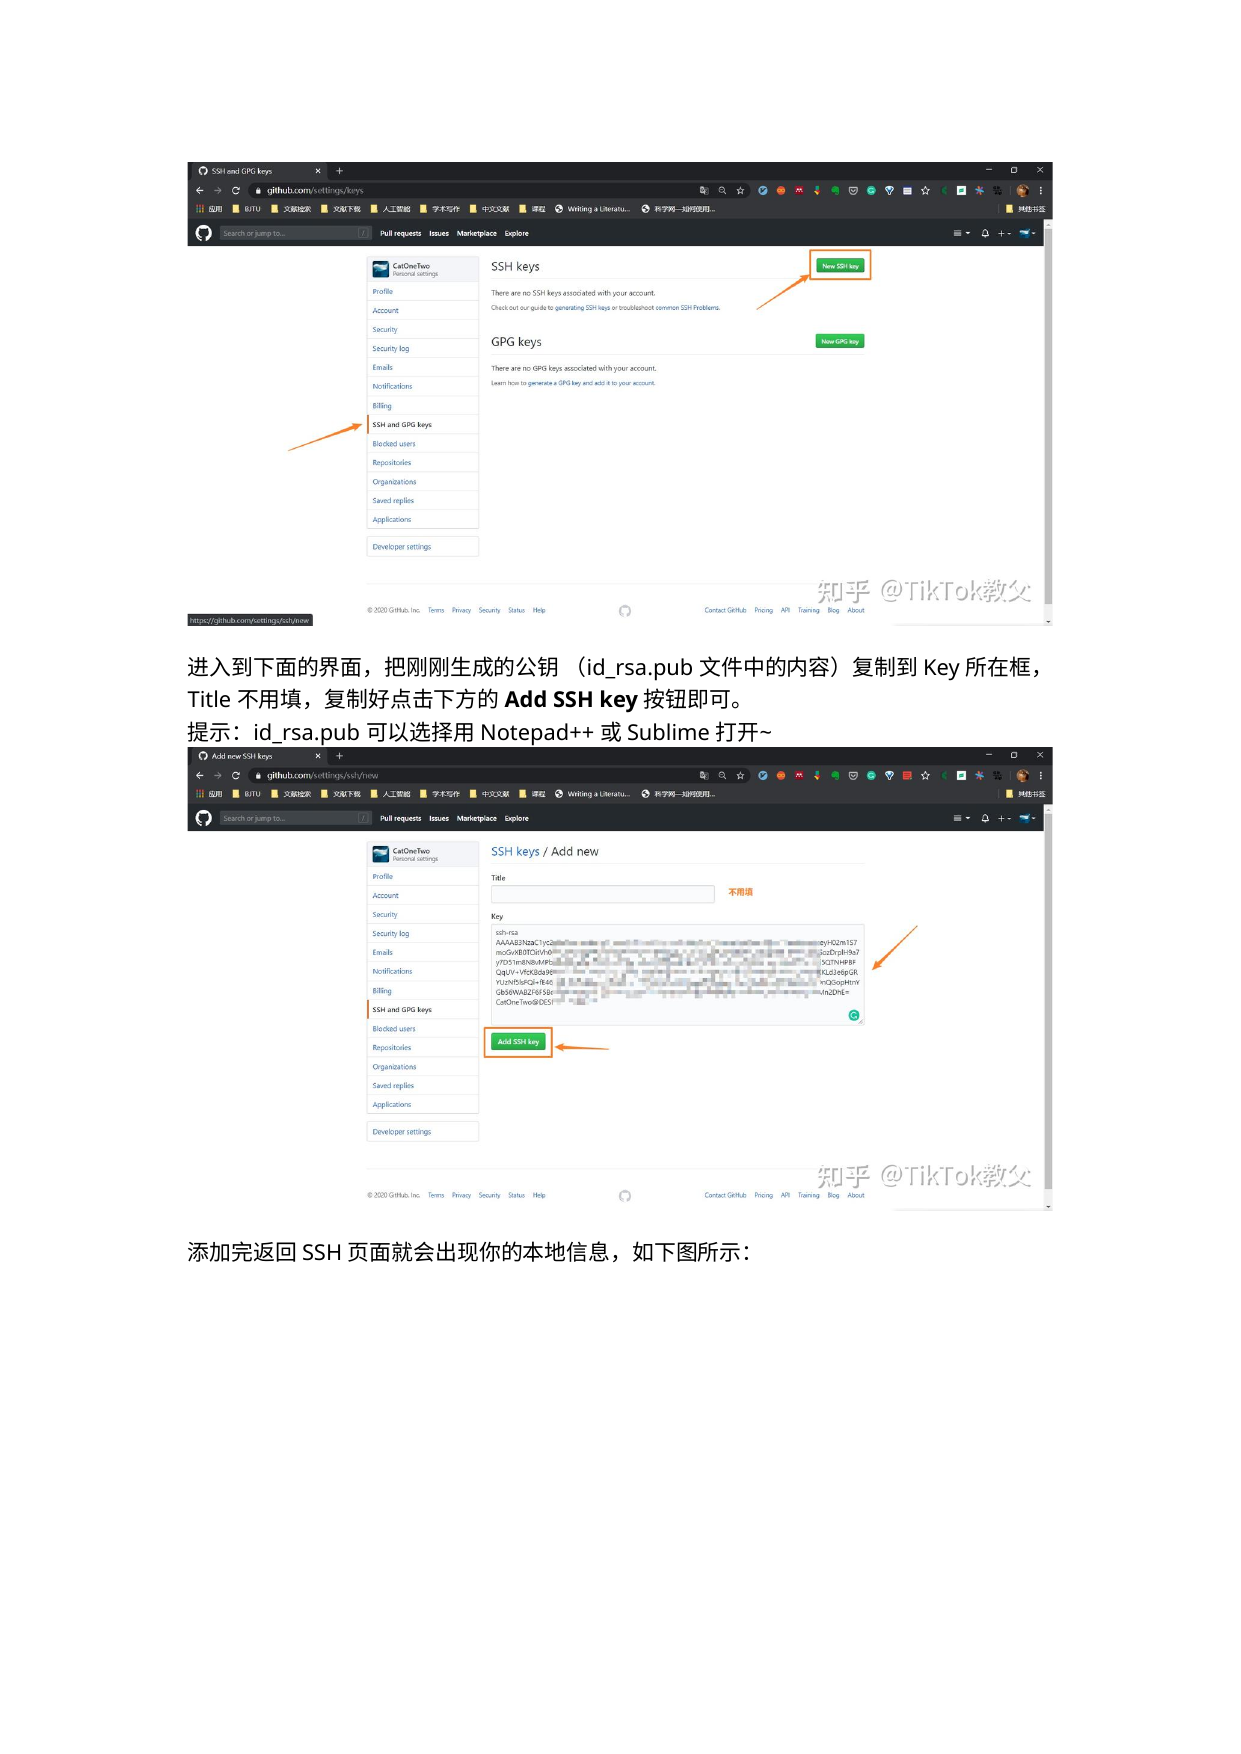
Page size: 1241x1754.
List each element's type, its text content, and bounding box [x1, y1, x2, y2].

text 进入到下面的界面，把刚刚生成的公钥 （id_rsa.pub 文件中的内容）复制到 Key 所在框， Title 不用填，复制好点击下方的 Add SSH key 按钮即可。 [187, 649, 1053, 714]
text 添加完返回 SSH 页面就会出现你的本地信息，如下图所示： [187, 1234, 1053, 1267]
picture [187, 162, 1053, 626]
picture [187, 747, 1053, 1211]
text 提示：id_rsa.pub 可以选择用 Notepad++ 或 Sublime 打开~ [187, 714, 1053, 747]
